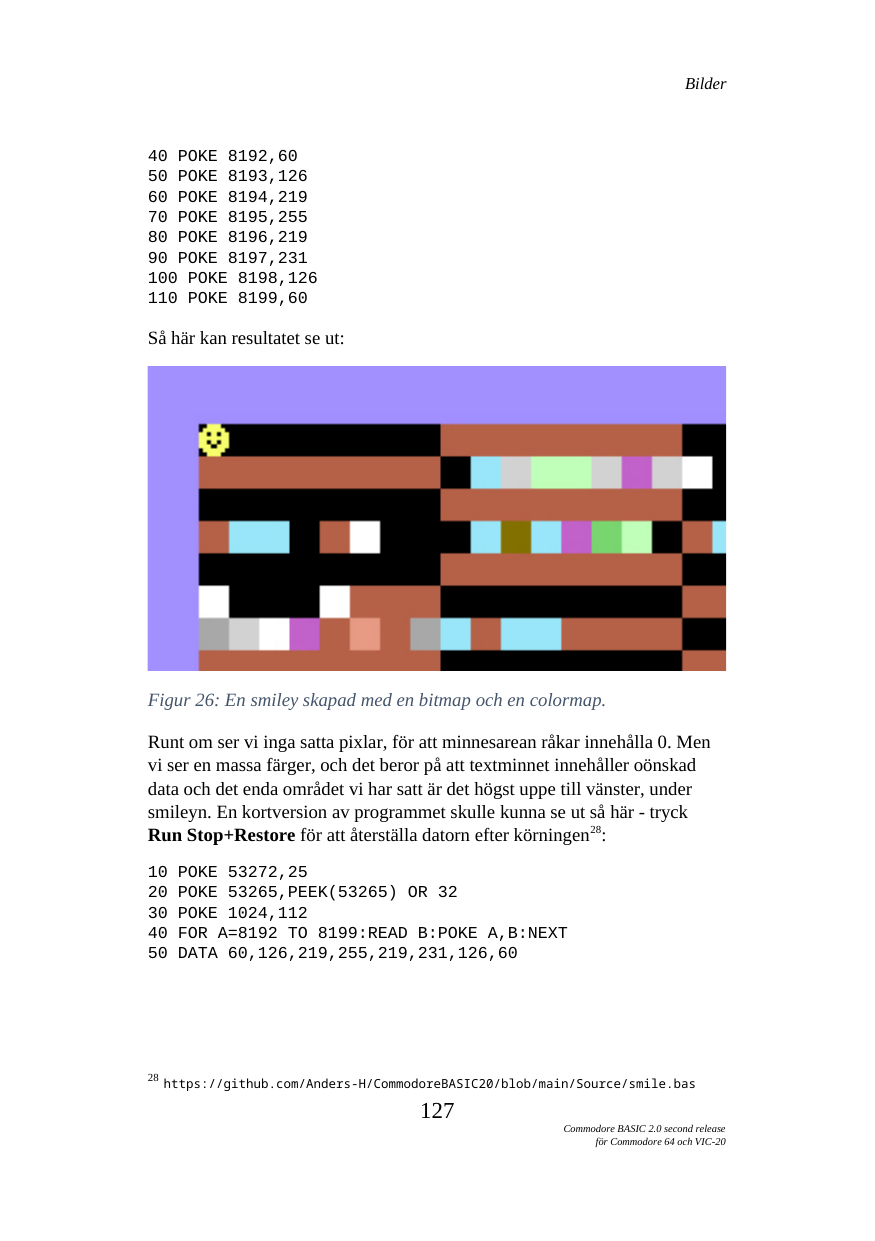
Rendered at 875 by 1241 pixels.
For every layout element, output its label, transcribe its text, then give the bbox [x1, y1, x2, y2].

picture [147, 366, 727, 671]
text Figur 26: En smiley skapad med en bitmap och en colormap. [148, 688, 726, 710]
text 10 POKE 53272,25 20 POKE 53265,PEEK(53265) OR 32 30 POKE 1024,112 40 FOR A=8192 TO 8199:READ B:POKE A,B:NEXT 50 DATA 60,126,219,255,219,231,126,60 [148, 864, 726, 964]
text Så här kan resultatet se ut: [148, 327, 726, 348]
text 40 POKE 8192,60 50 POKE 8193,126 60 POKE 8194,219 70 POKE 8195,255 80 POKE 8196,219 90 POKE 8197,231 100 POKE 8198,126 110 POKE 8199,60 [148, 148, 726, 309]
text Runt om ser vi inga satta pixlar, för att minnesarean råkar innehålla 0. Men vi ser en massa färger, och det beror på att textminnet innehåller oönskad data och det enda området vi har satt är det högst uppe till vänster, under smileyn. En kortversion av programmet skulle kunna se ut så här - tryck Run Stop+Restore för att återställa datorn efter körningen: [148, 731, 726, 845]
